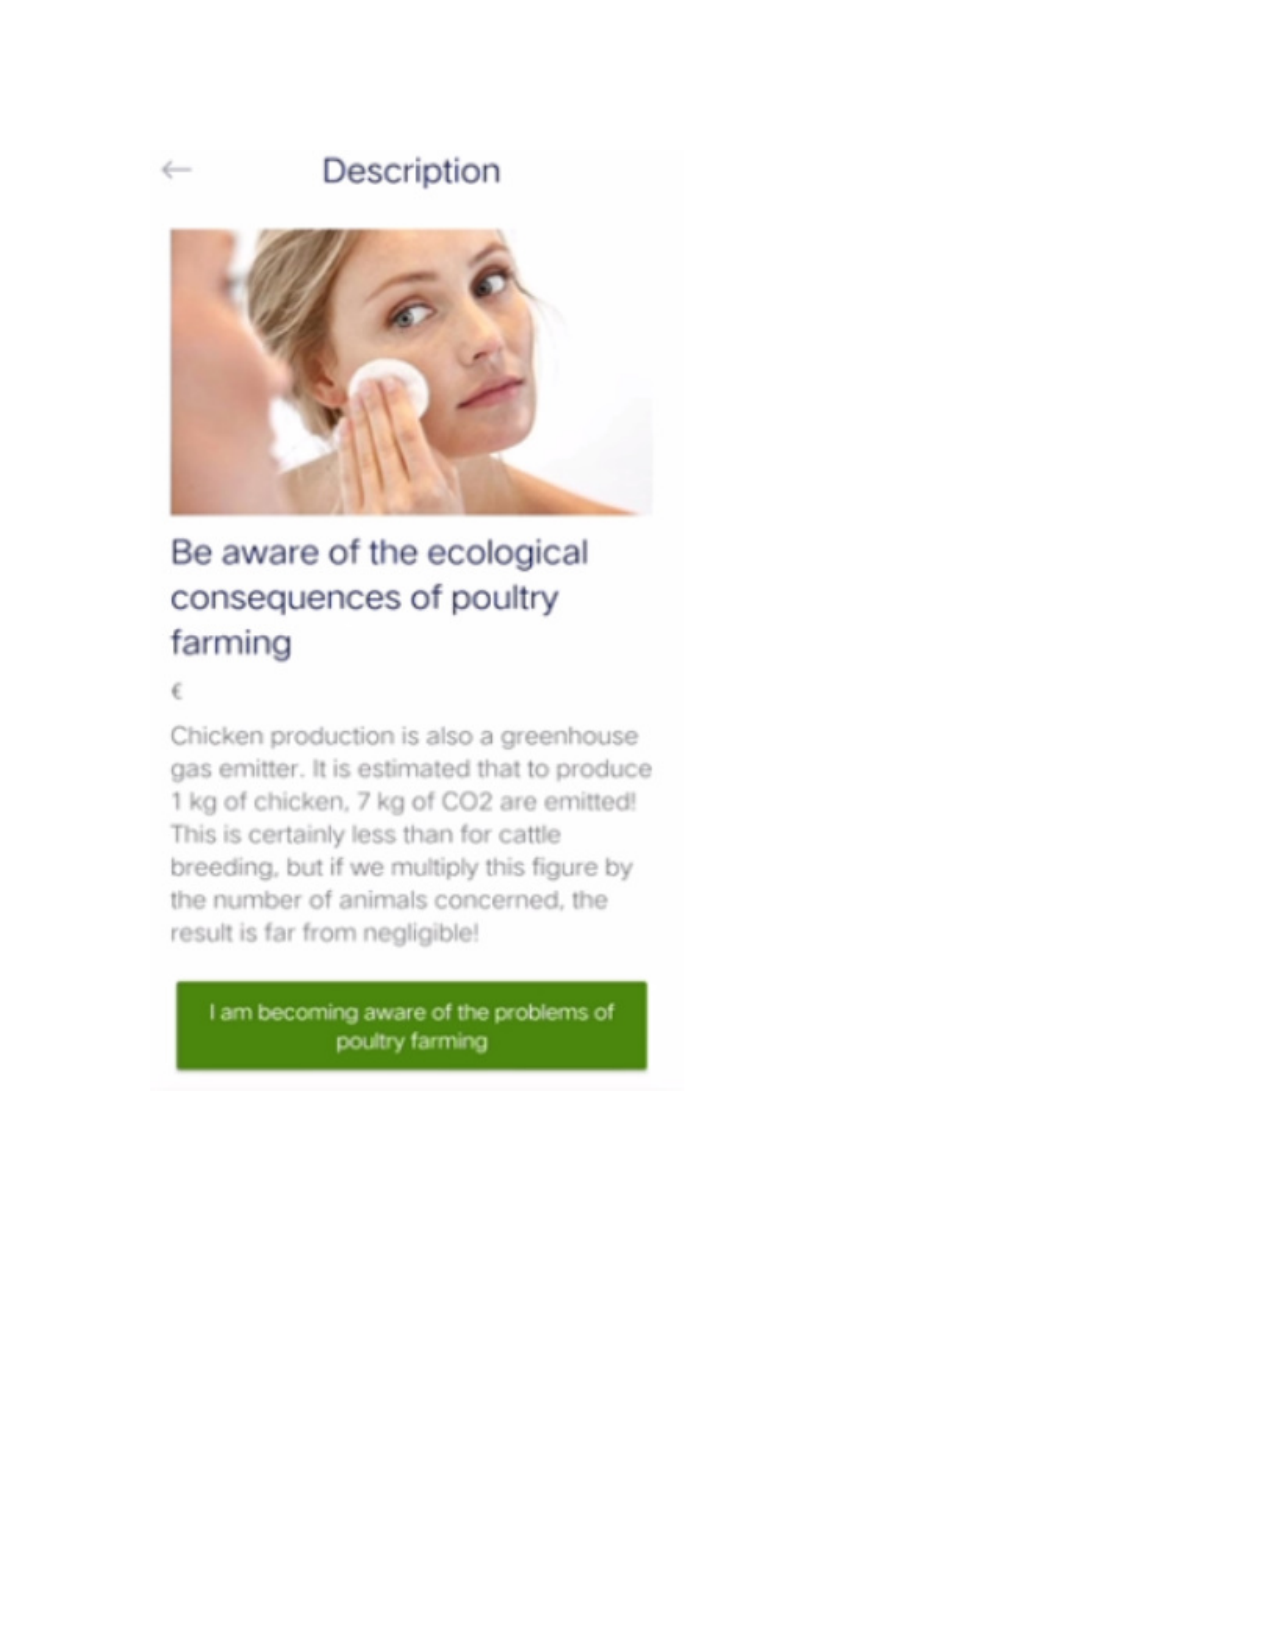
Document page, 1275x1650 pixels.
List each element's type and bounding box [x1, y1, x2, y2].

picture [150, 150, 685, 1091]
